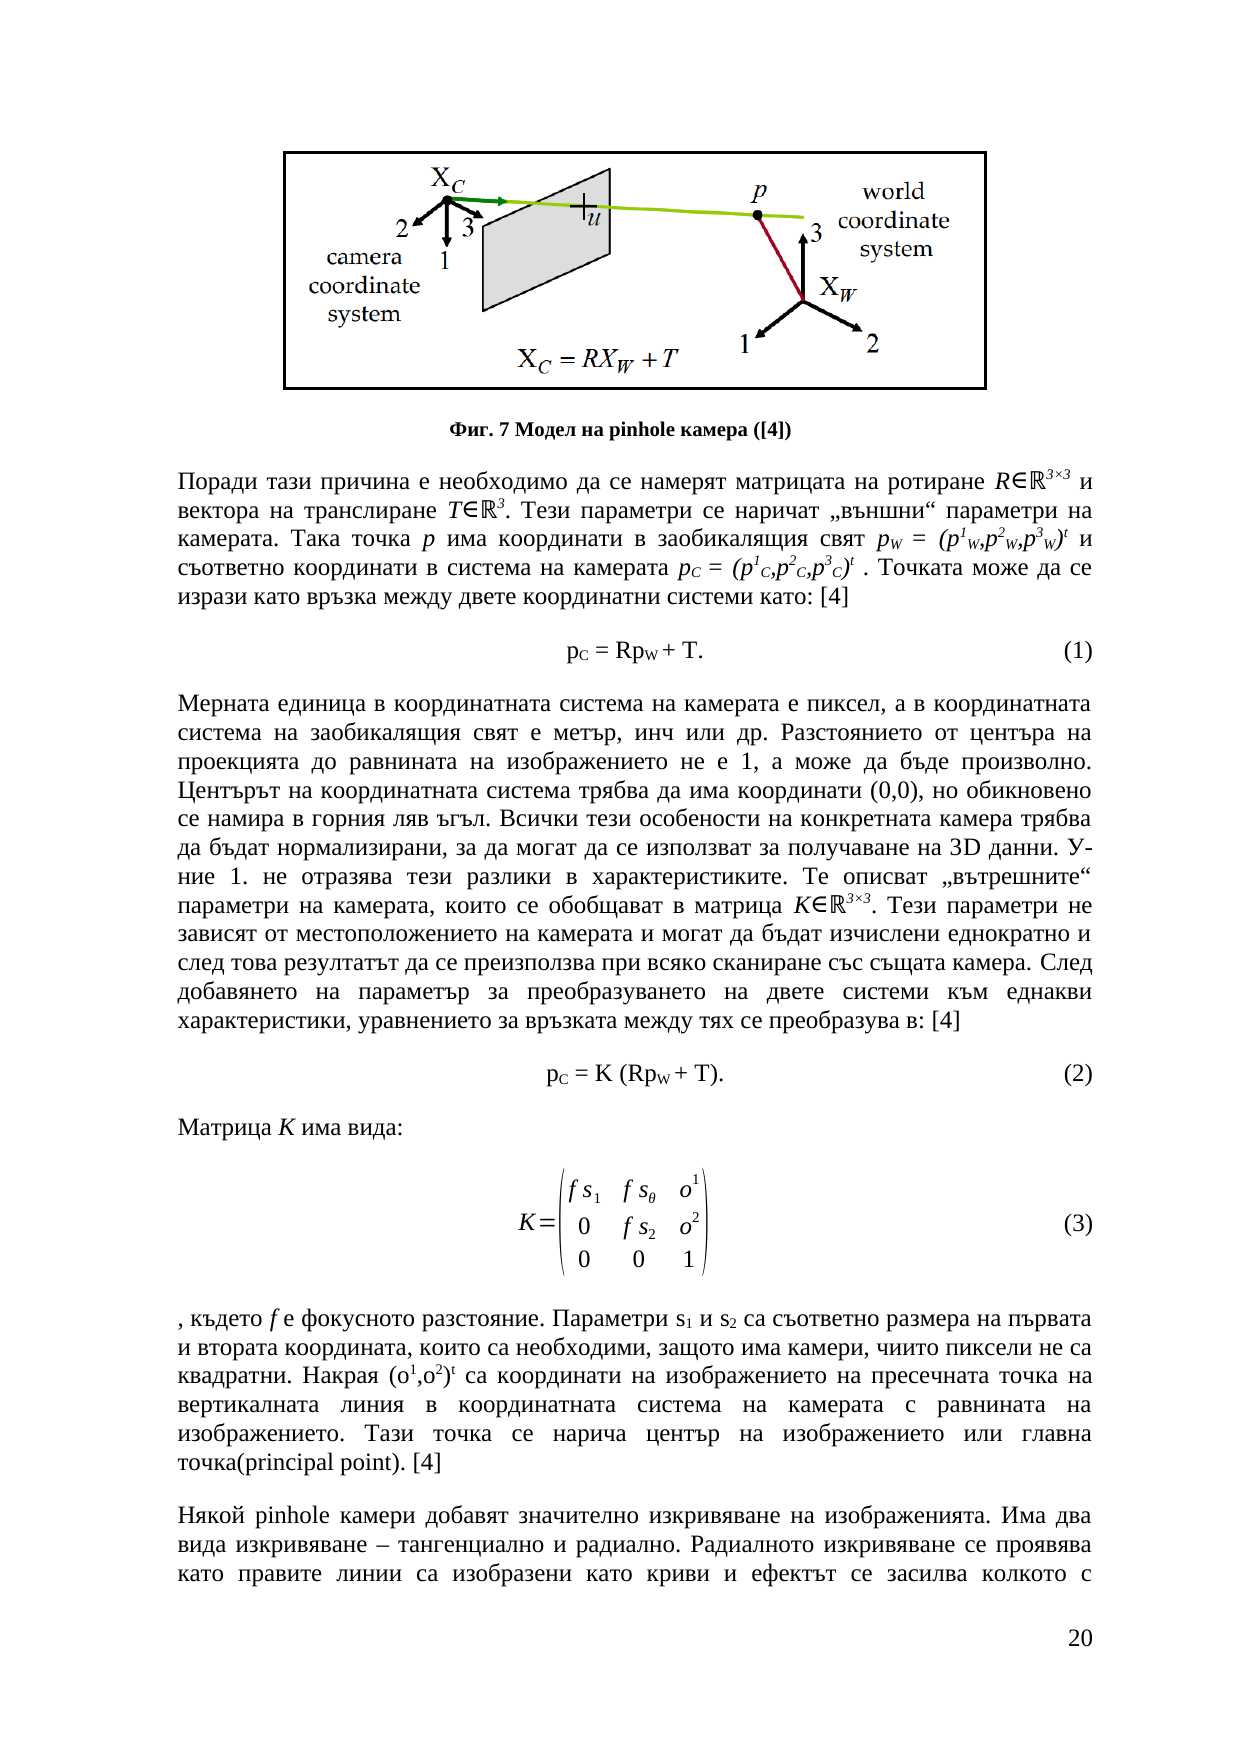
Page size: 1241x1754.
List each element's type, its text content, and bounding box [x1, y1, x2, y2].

text Матрица K има вида: [177, 1112, 1093, 1141]
text Мерната единица в координатната система на камерата е пиксел, а в координатната система на заобикалящия свят е метър, инч или др. Разстоянието от центъра на проекцията до равнината на изображението не е 1, а може да бъде произволно. Центърът на координатната система трябва да има координати (0,0), но обикновено се намира в горния ляв ъгъл. Всички тези особености на конкретната камера трябва да бъдат нормализирани, за да могат да се използват за получаване на 3D данни. У-ние 1. не отразява тези разлики в характеристиките. Те описват „вътрешните“ параметри на камерата, които се обобщават в матрица Kℝ3×3. Тези параметри не зависят от местоположението на камерата и могат да бъдат изчислени еднократно и след това резултатът да се преизползва при всяко сканиране със същата камера. След добавянето на параметър за преобразуването на двете системи към еднакви характеристики, уравнението за връзката между тях се преобразува в: [4] [177, 688, 1093, 1033]
text , където f e фокусното разстояние. Параметри s1 и s2 са съответно размера на първата и втората координата, които са необходими, защото има камери, чиито пиксели не са квадратни. Накрая (o1,o2)t са координати на изображението на пресечната точка на вертикалната линия в координатната система на камерата с равнината на изображението. Тази точка се нарича център на изображението или главна точка(principal point). [4] [177, 1303, 1093, 1476]
text (3) [177, 1166, 1093, 1278]
text Фиг. 7 Модел на pinhole камера ([4]) [148, 417, 1093, 441]
text Поради тази причина е необходимо да се намерят матрицата на ротиране Rℝ3×3 и вектора на транслиране Tℝ3. Тези параметри се наричат „външни“ параметри на камерата. Така точка p има координати в заобикалящия свят pW = (p1W,p2W,p3W)t и съответно координати в система на камерата pC = (p1C,p2C,p3C)t . Точката може да се изрази като връзка между двете координатни системи като: [4] [177, 466, 1093, 610]
text pC = RpW + T. (1) [177, 635, 1093, 663]
picture [281, 150, 989, 392]
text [177, 1501, 1093, 1587]
text pC = K (RpW + T). (2) [177, 1058, 1093, 1087]
